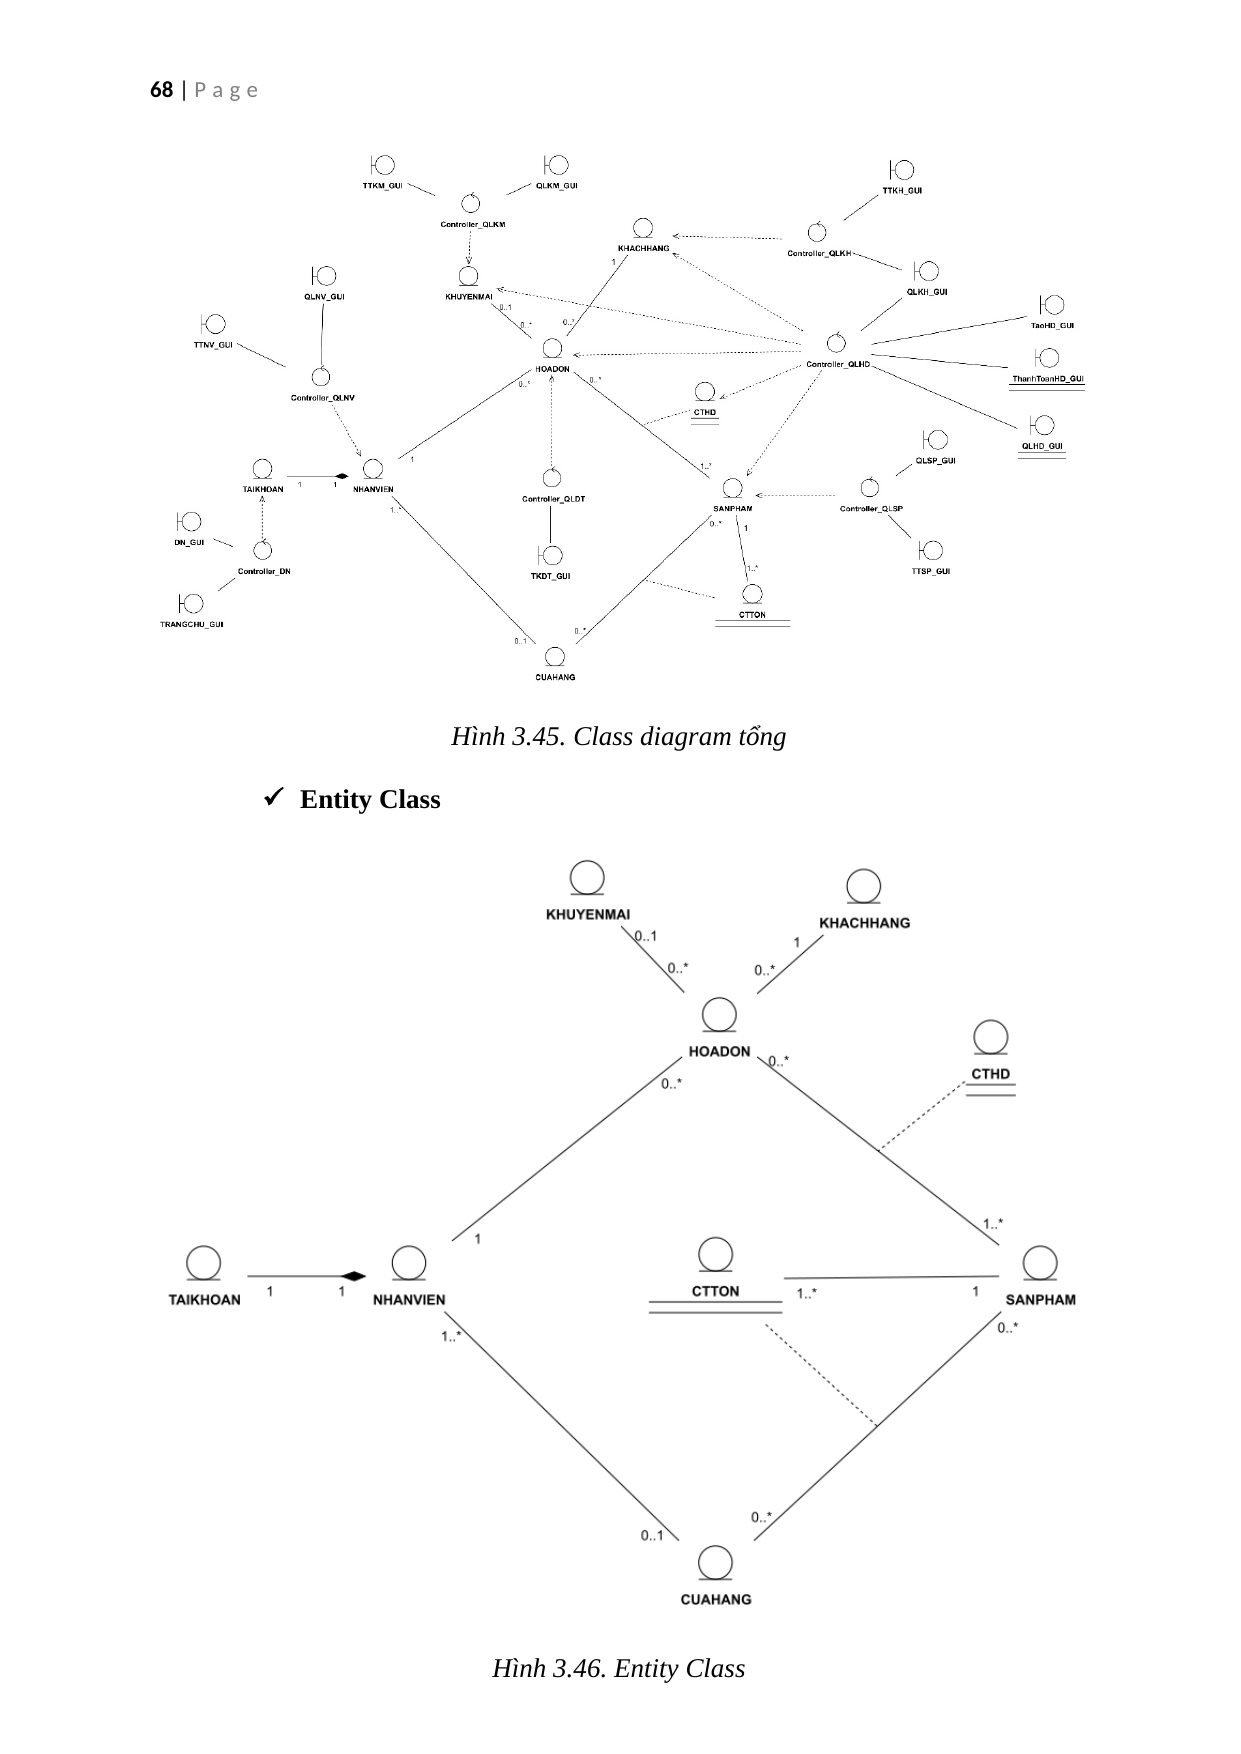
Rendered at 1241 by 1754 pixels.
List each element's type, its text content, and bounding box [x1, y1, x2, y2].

list Entity Class [262, 783, 1090, 814]
picture [150, 846, 1091, 1621]
picture [150, 147, 1091, 689]
text Hình 3.45. Class diagram tổng [150, 720, 1090, 751]
text Hình 3.46. Entity Class [150, 1652, 1090, 1683]
